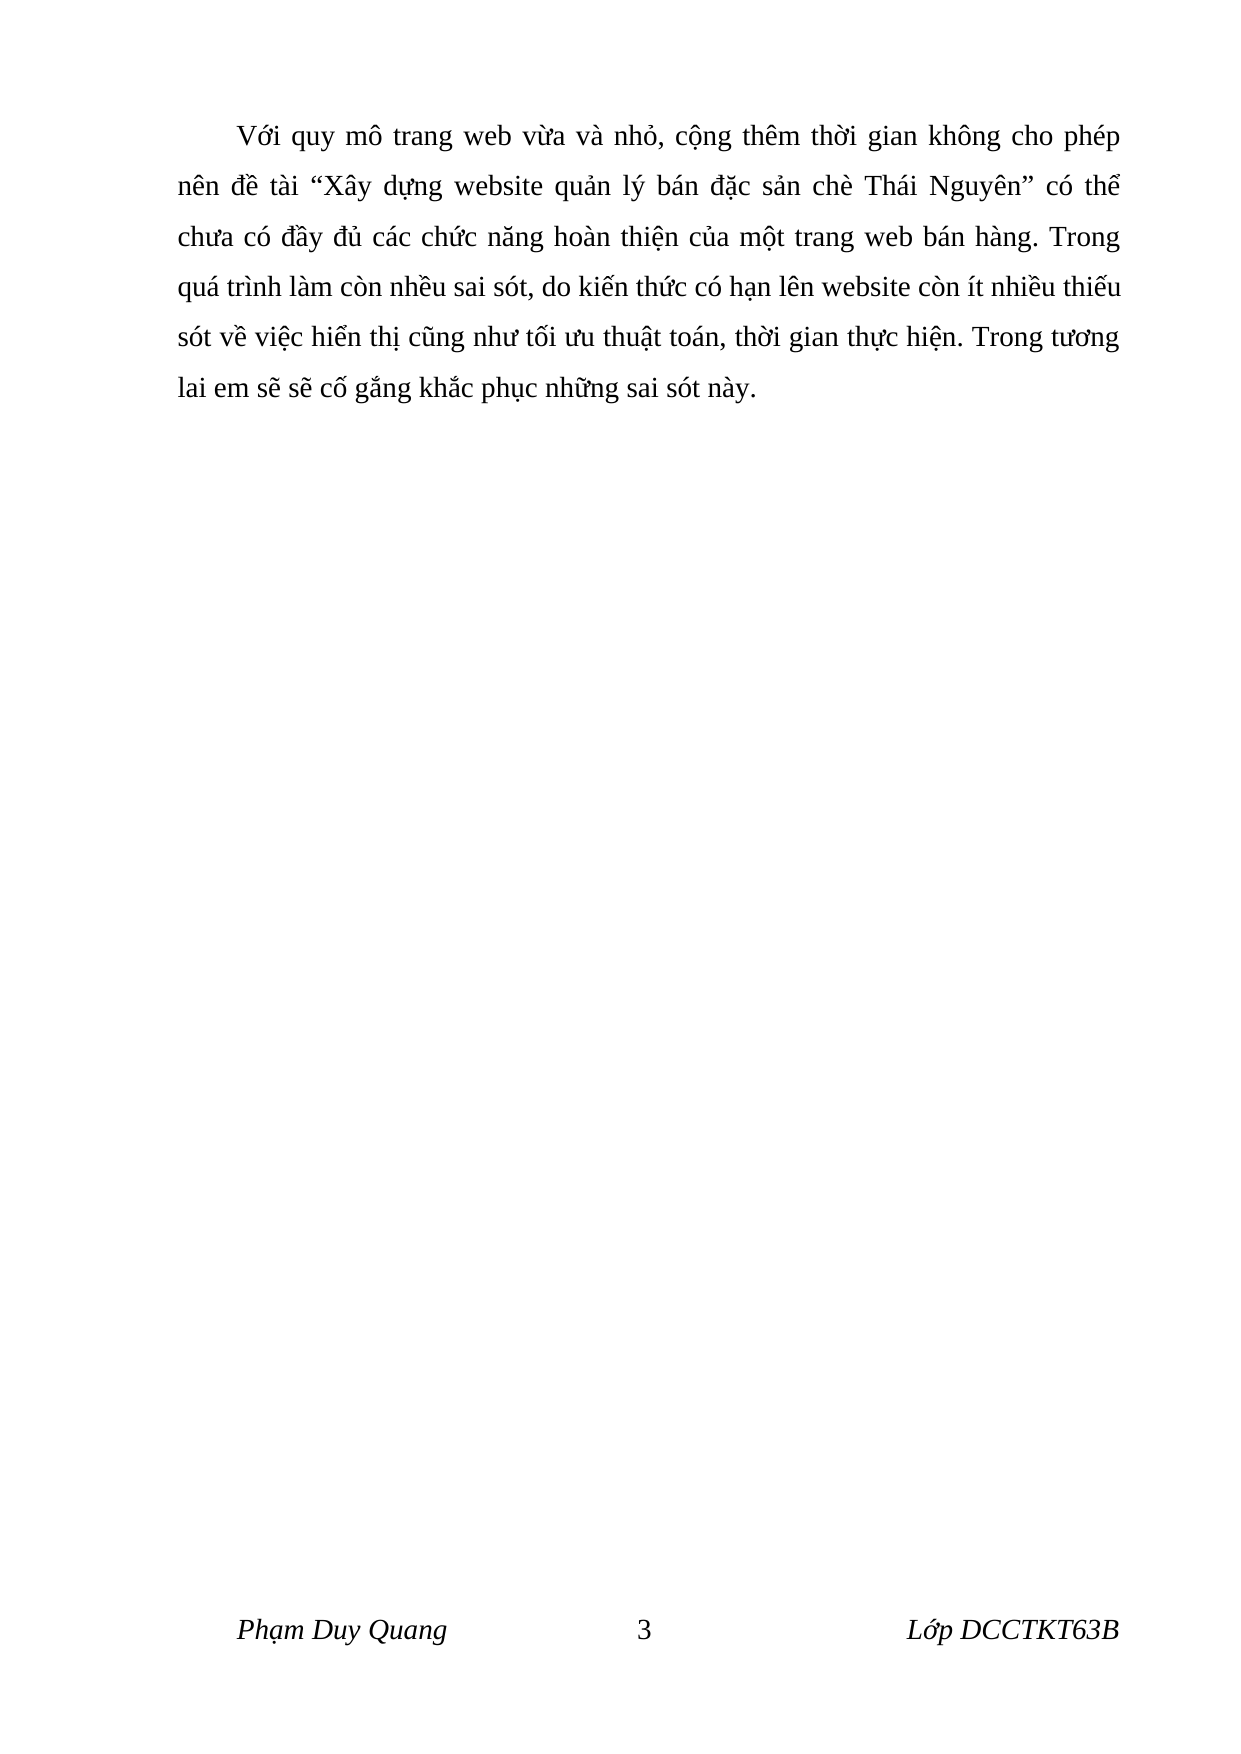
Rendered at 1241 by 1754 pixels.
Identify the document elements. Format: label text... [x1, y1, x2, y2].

text Với quy mô trang web vừa và nhỏ, cộng thêm thời gian không cho phép nên đề tài “Xây dựng website quản lý bán đặc sản chè Thái Nguyên” có thể chưa có đầy đủ các chức năng hoàn thiện của một trang web bán hàng. Trong quá trình làm còn nhều sai sót, do kiến thức có hạn lên website còn ít nhiều thiếu sót về việc hiển thị cũng như tối ưu thuật toán, thời gian thực hiện. Trong tương lai em sẽ sẽ cố gắng khắc phục những sai sót này. [177, 118, 1122, 403]
